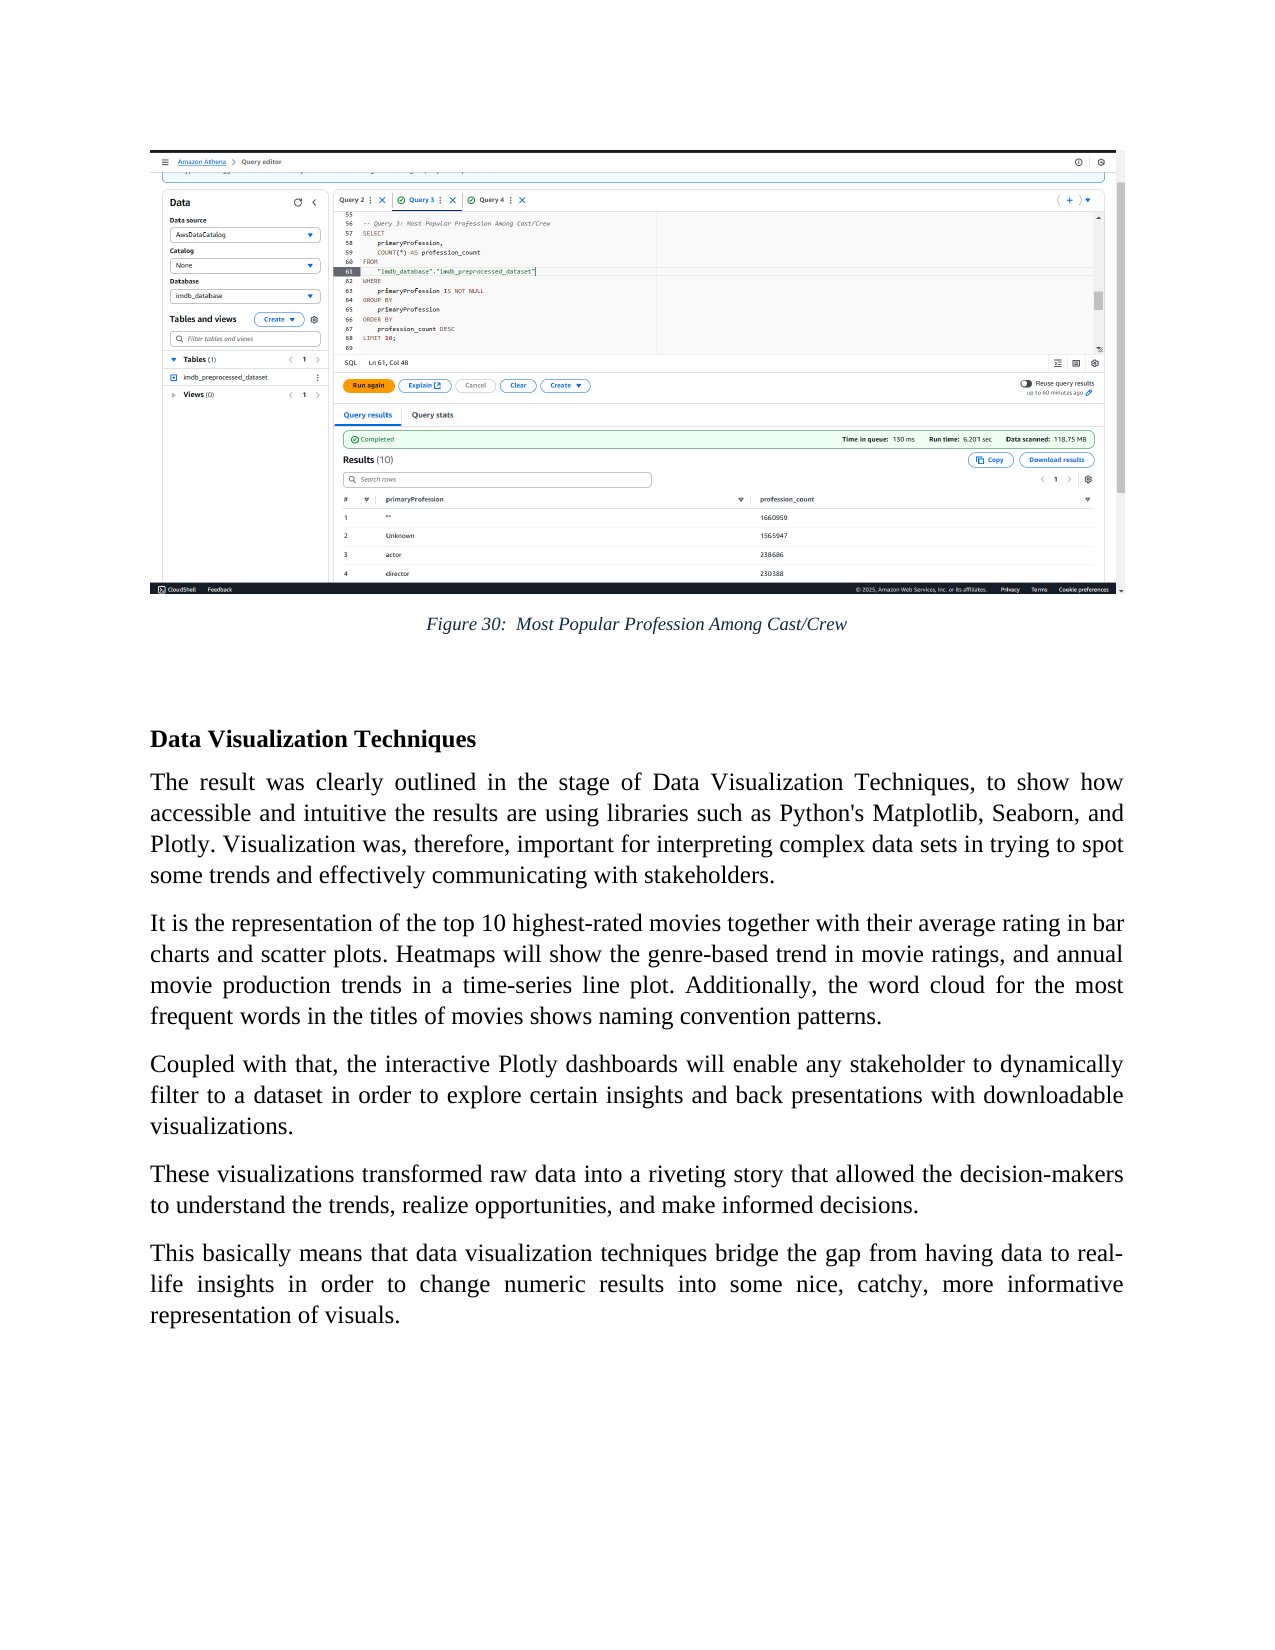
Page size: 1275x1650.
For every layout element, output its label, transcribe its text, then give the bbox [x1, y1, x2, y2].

text The result was clearly outlined in the stage of Data Visualization Techniques, to show how accessible and intuitive the results are using libraries such as Python's Matplotlib, Seaborn, and Plotly. Visualization was, therefore, important for interpreting complex data sets in trying to spot some trends and effectively communicating with stakeholders. [150, 767, 1125, 889]
text It is the representation of the top 10 highest-rated movies together with their average rating in bar charts and scatter plots. Heatmaps will show the genre-based trend in movie ratings, and annual movie production trends in a time-series line plot. Additionally, the word cloud for the most frequent words in the titles of movies shows naming convention patterns. [150, 908, 1125, 1030]
text This basically means that data visualization techniques bridge the gap from having data to real-life insights in order to change numeric results into some nice, catchy, more informative representation of visuals. [150, 1238, 1125, 1328]
picture [150, 150, 1125, 594]
text These visualizations transformed raw data into a riveting story that allowed the decision-makers to understand the trends, realize opportunities, and make informed decisions. [150, 1159, 1125, 1219]
subtitle Data Visualization Techniques [150, 724, 1125, 753]
text Coupled with that, the interactive Plotly dashboards will enable any stakeholder to dynamically filter to a dataset in order to explore certain insights and back presentations with downloadable visualizations. [150, 1049, 1125, 1140]
